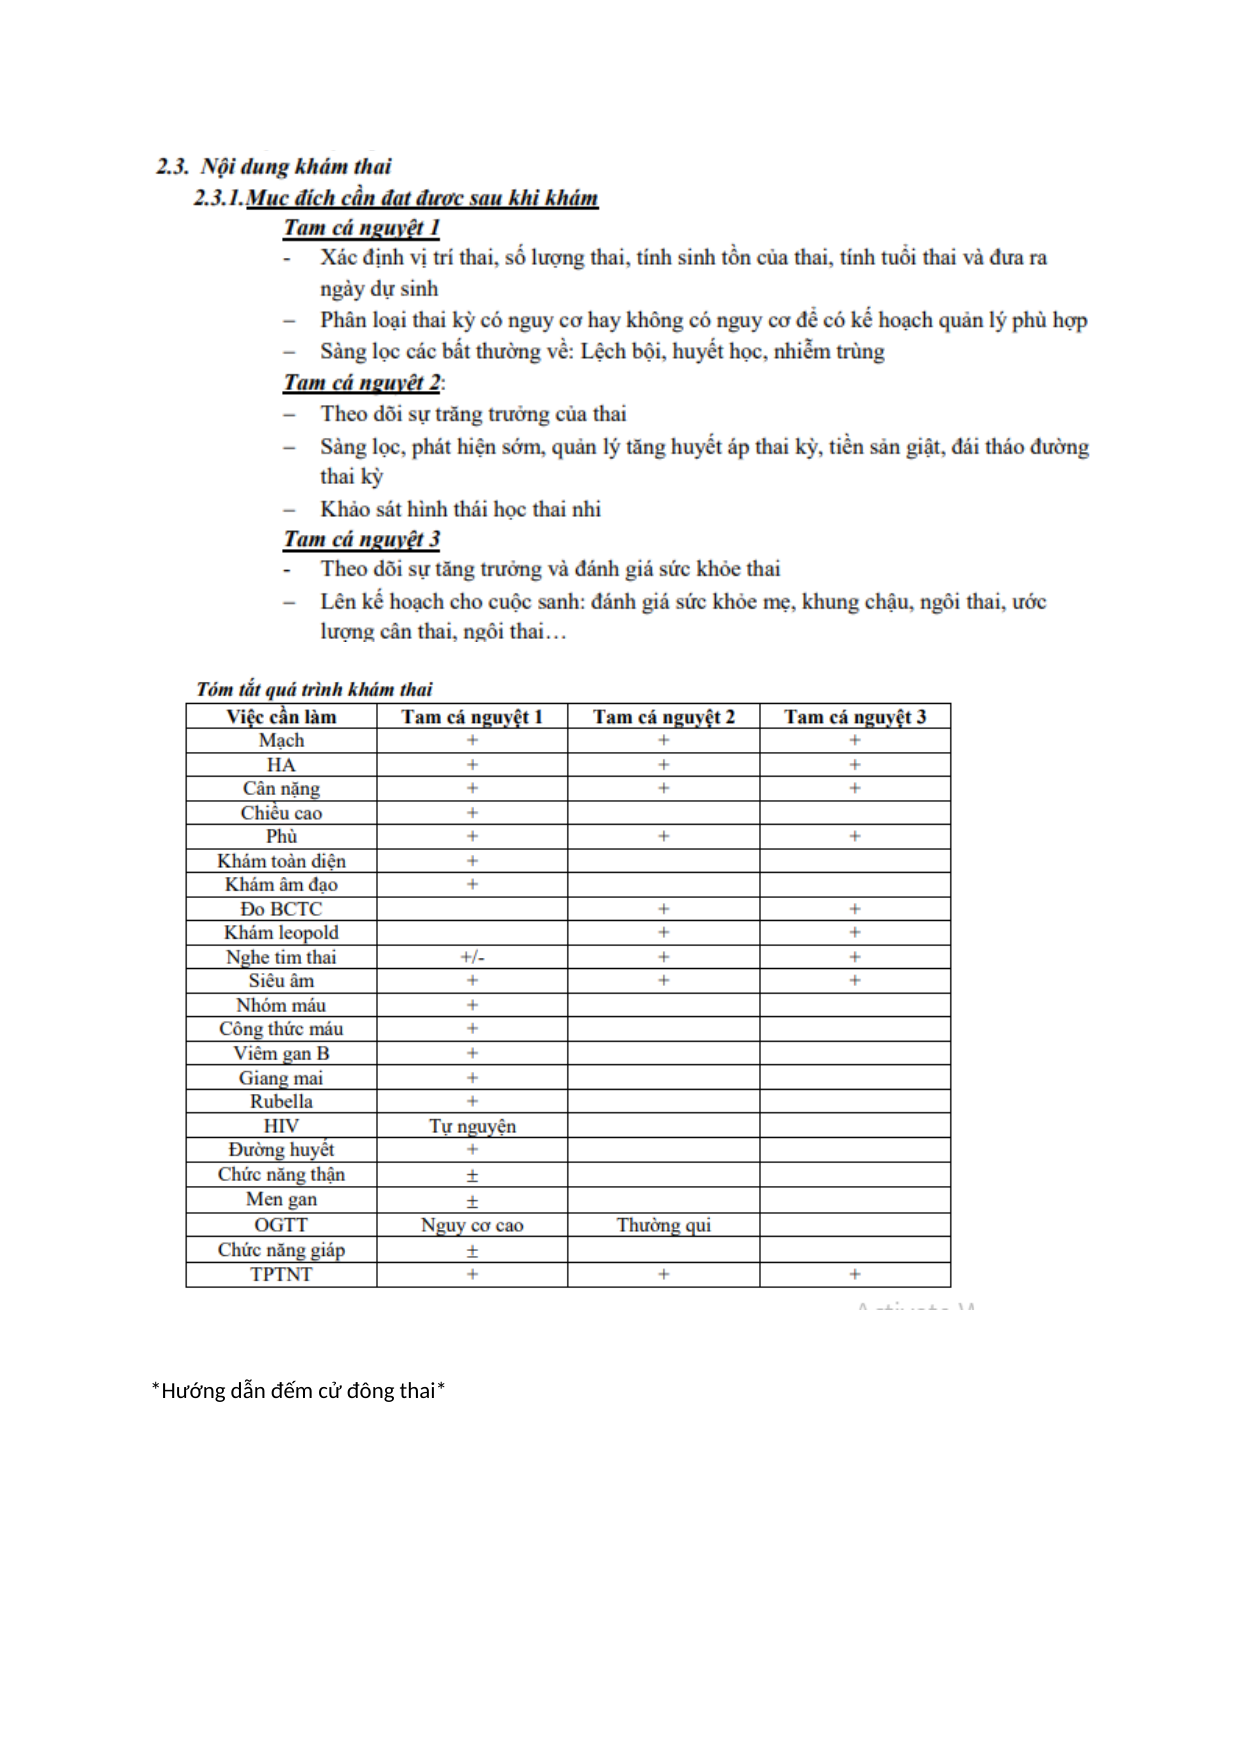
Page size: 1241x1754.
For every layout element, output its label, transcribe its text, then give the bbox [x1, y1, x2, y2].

text *Hướng dẫn đếm cử đông thai* [150, 1376, 1090, 1404]
picture [150, 150, 1091, 642]
picture [150, 660, 975, 1310]
